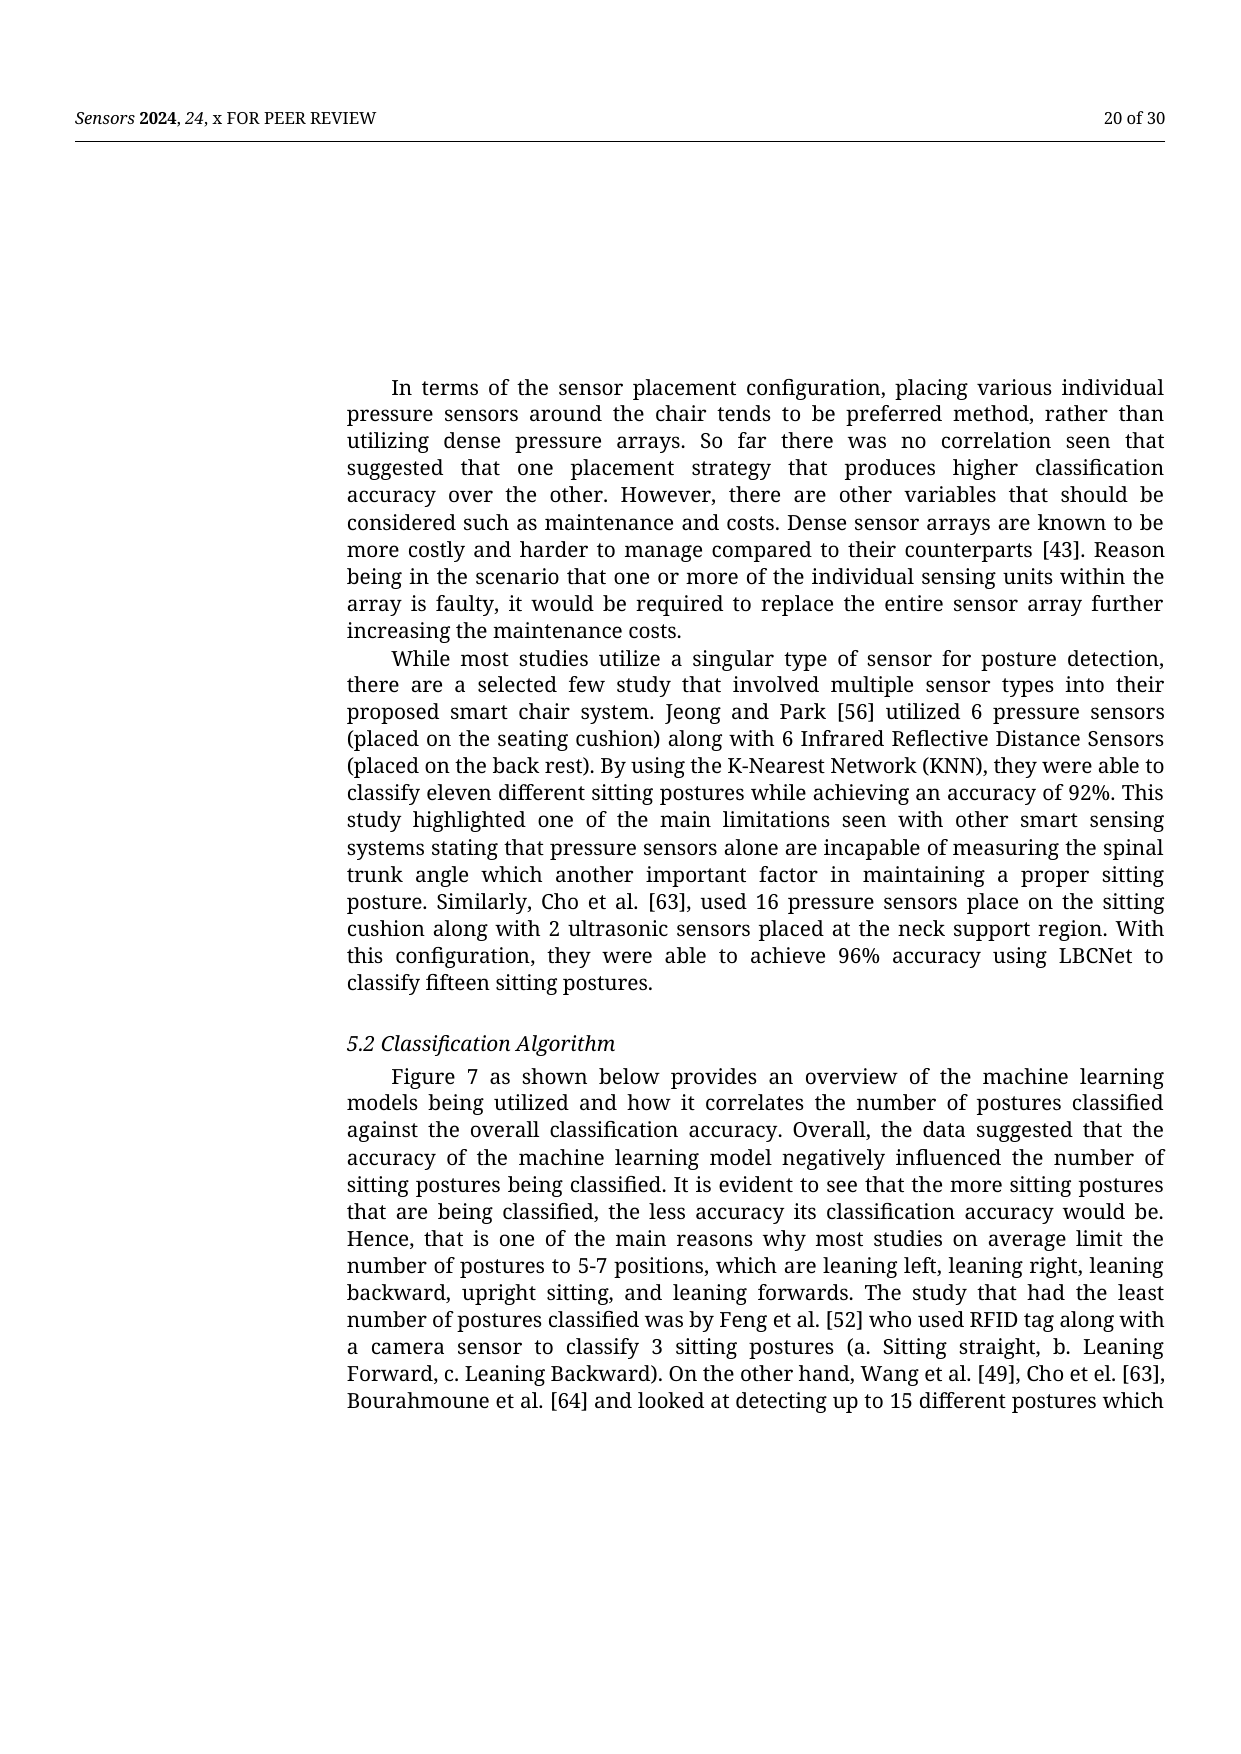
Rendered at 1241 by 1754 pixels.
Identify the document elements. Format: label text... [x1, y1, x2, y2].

subtitle 5.2 Classification Algorithm [347, 1030, 1165, 1057]
text In terms of the sensor placement configuration, placing various individual pressure sensors around the chair tends to be preferred method, rather than utilizing dense pressure arrays. So far there was no correlation seen that suggested that one placement strategy that produces higher classification accuracy over the other. However, there are other variables that should be considered such as maintenance and costs. Dense sensor arrays are known to be more costly and harder to manage compared to their counterparts [43]. Reason being in the scenario that one or more of the individual sensing units within the array is faulty, it would be required to replace the entire sensor array further increasing the maintenance costs. [347, 374, 1165, 644]
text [347, 1063, 1165, 1415]
text While most studies utilize a singular type of sensor for posture detection, there are a selected few study that involved multiple sensor types into their proposed smart chair system. Jeong and Park [56] utilized 6 pressure sensors (placed on the seating cushion) along with 6 Infrared Reflective Distance Sensors (placed on the back rest). By using the K-Nearest Network (KNN), they were able to classify eleven different sitting postures while achieving an accuracy of 92%. This study highlighted one of the main limitations seen with other smart sensing systems stating that pressure sensors alone are incapable of measuring the spinal trunk angle which another important factor in maintaining a proper sitting posture. Similarly, Cho et al. [63], used 16 pressure sensors place on the sitting cushion along with 2 ultrasonic sensors placed at the neck support region. With this configuration, they were able to achieve 96% accuracy using LBCNet to classify fifteen sitting postures. [347, 644, 1165, 996]
